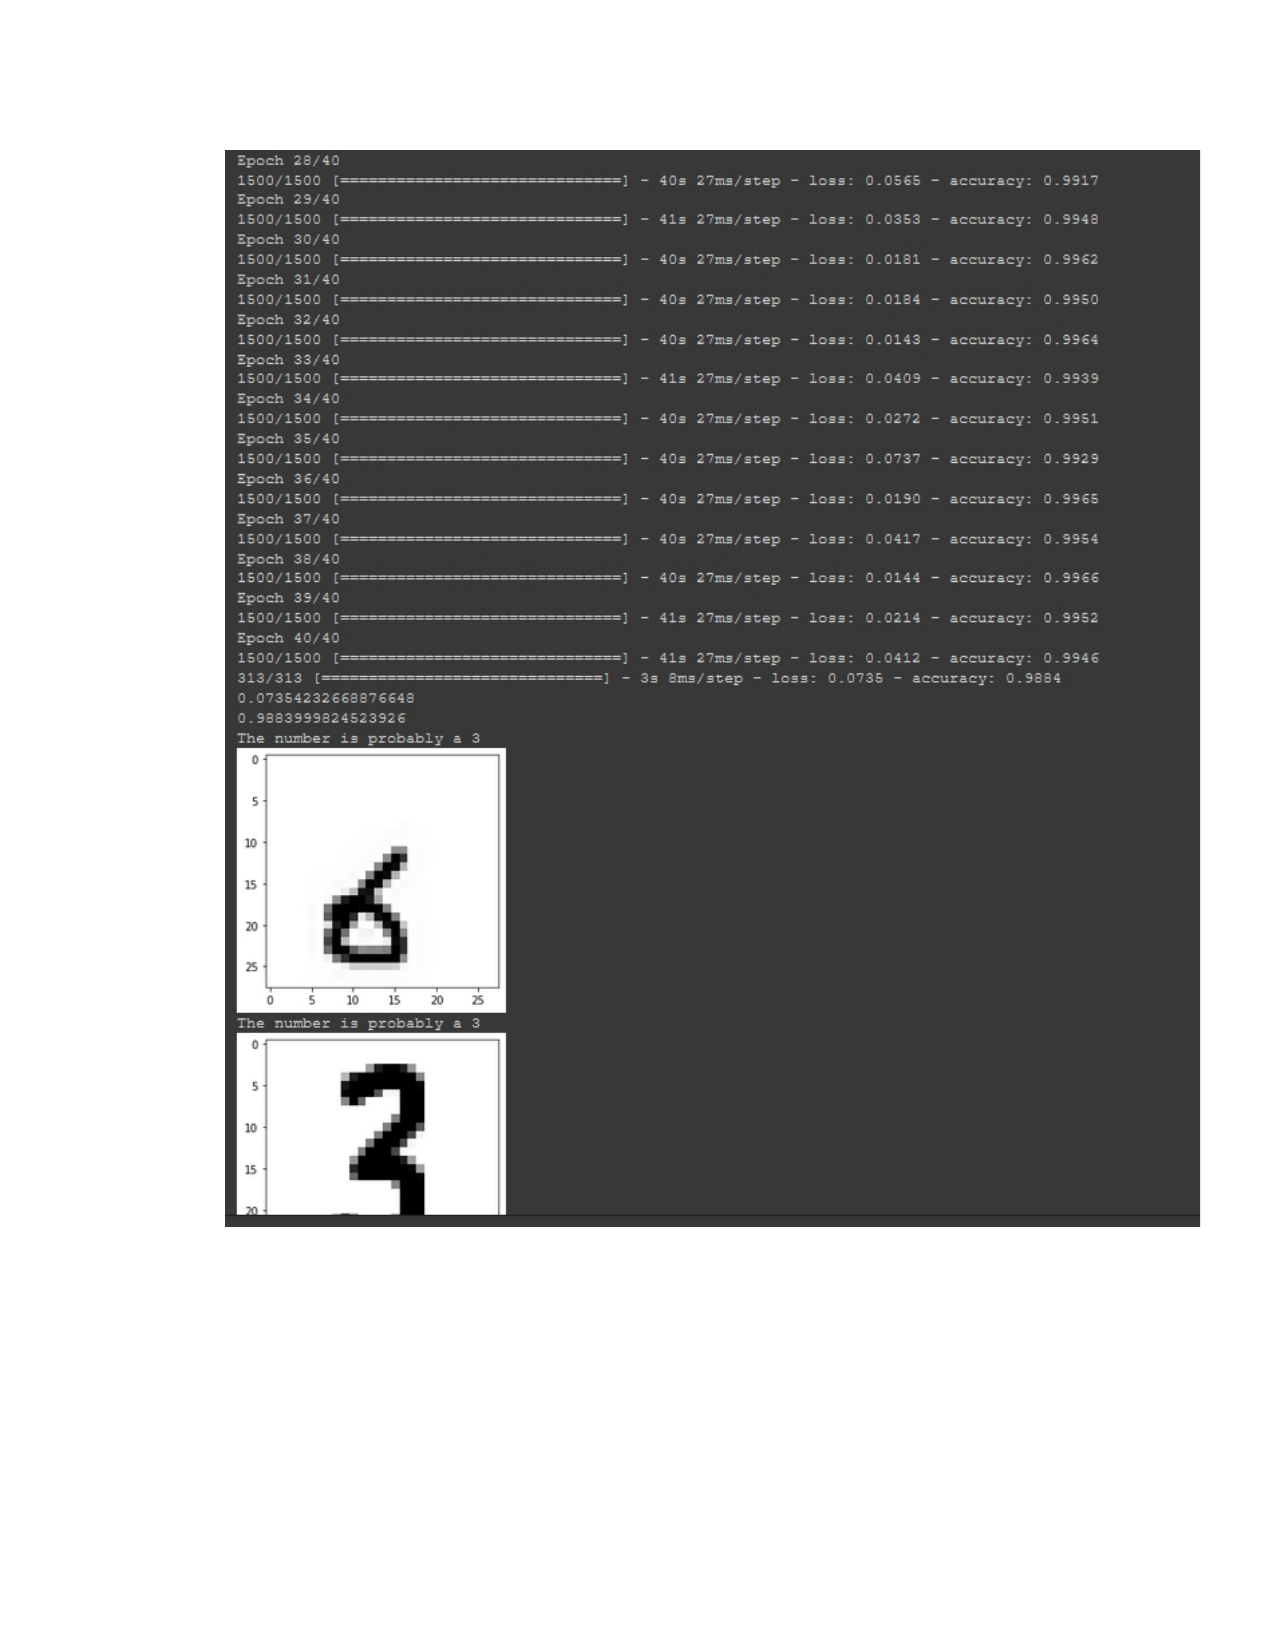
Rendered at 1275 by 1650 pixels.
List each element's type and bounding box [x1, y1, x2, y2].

picture [225, 150, 1200, 1227]
